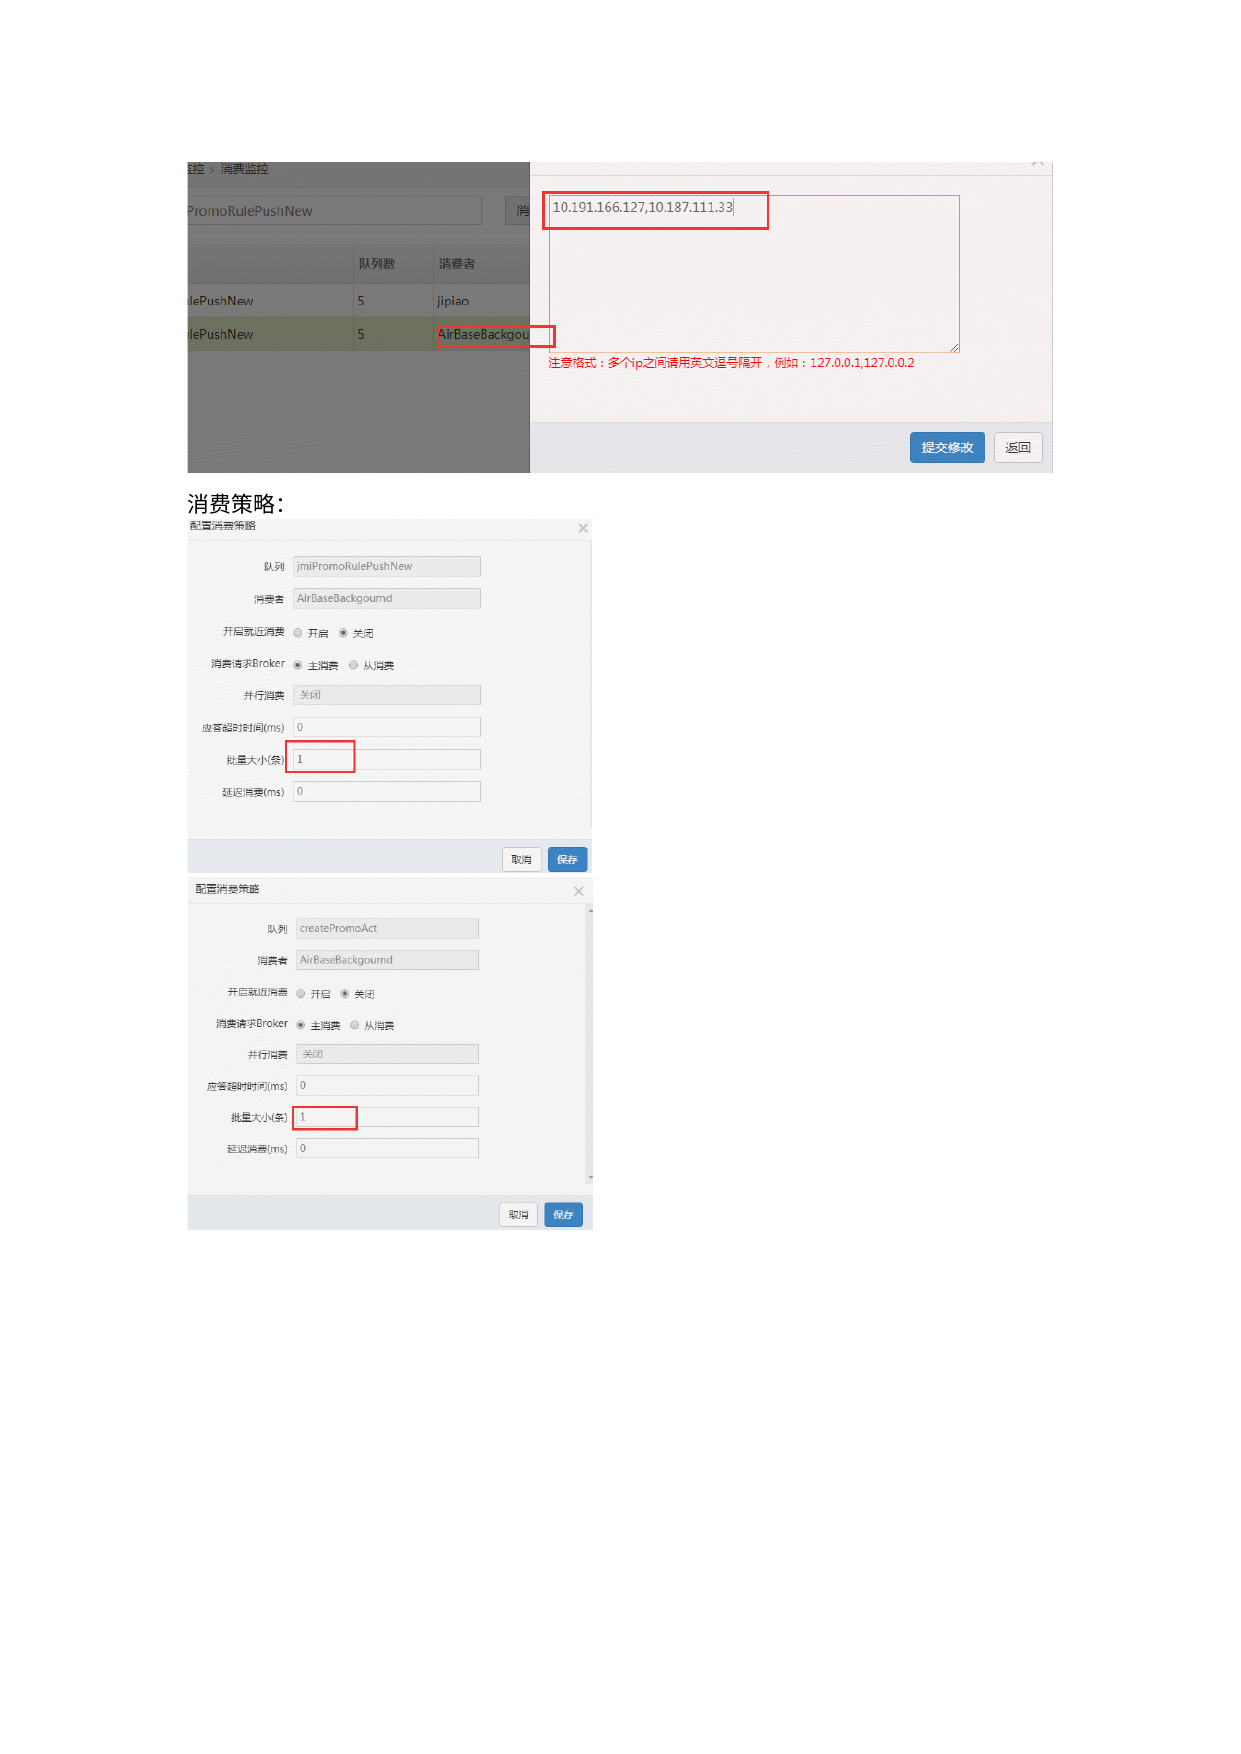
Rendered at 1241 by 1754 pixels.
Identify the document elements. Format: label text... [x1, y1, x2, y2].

picture [187, 877, 594, 1230]
picture [187, 162, 1053, 473]
text 消费策略： [187, 487, 1053, 519]
picture [187, 519, 593, 873]
